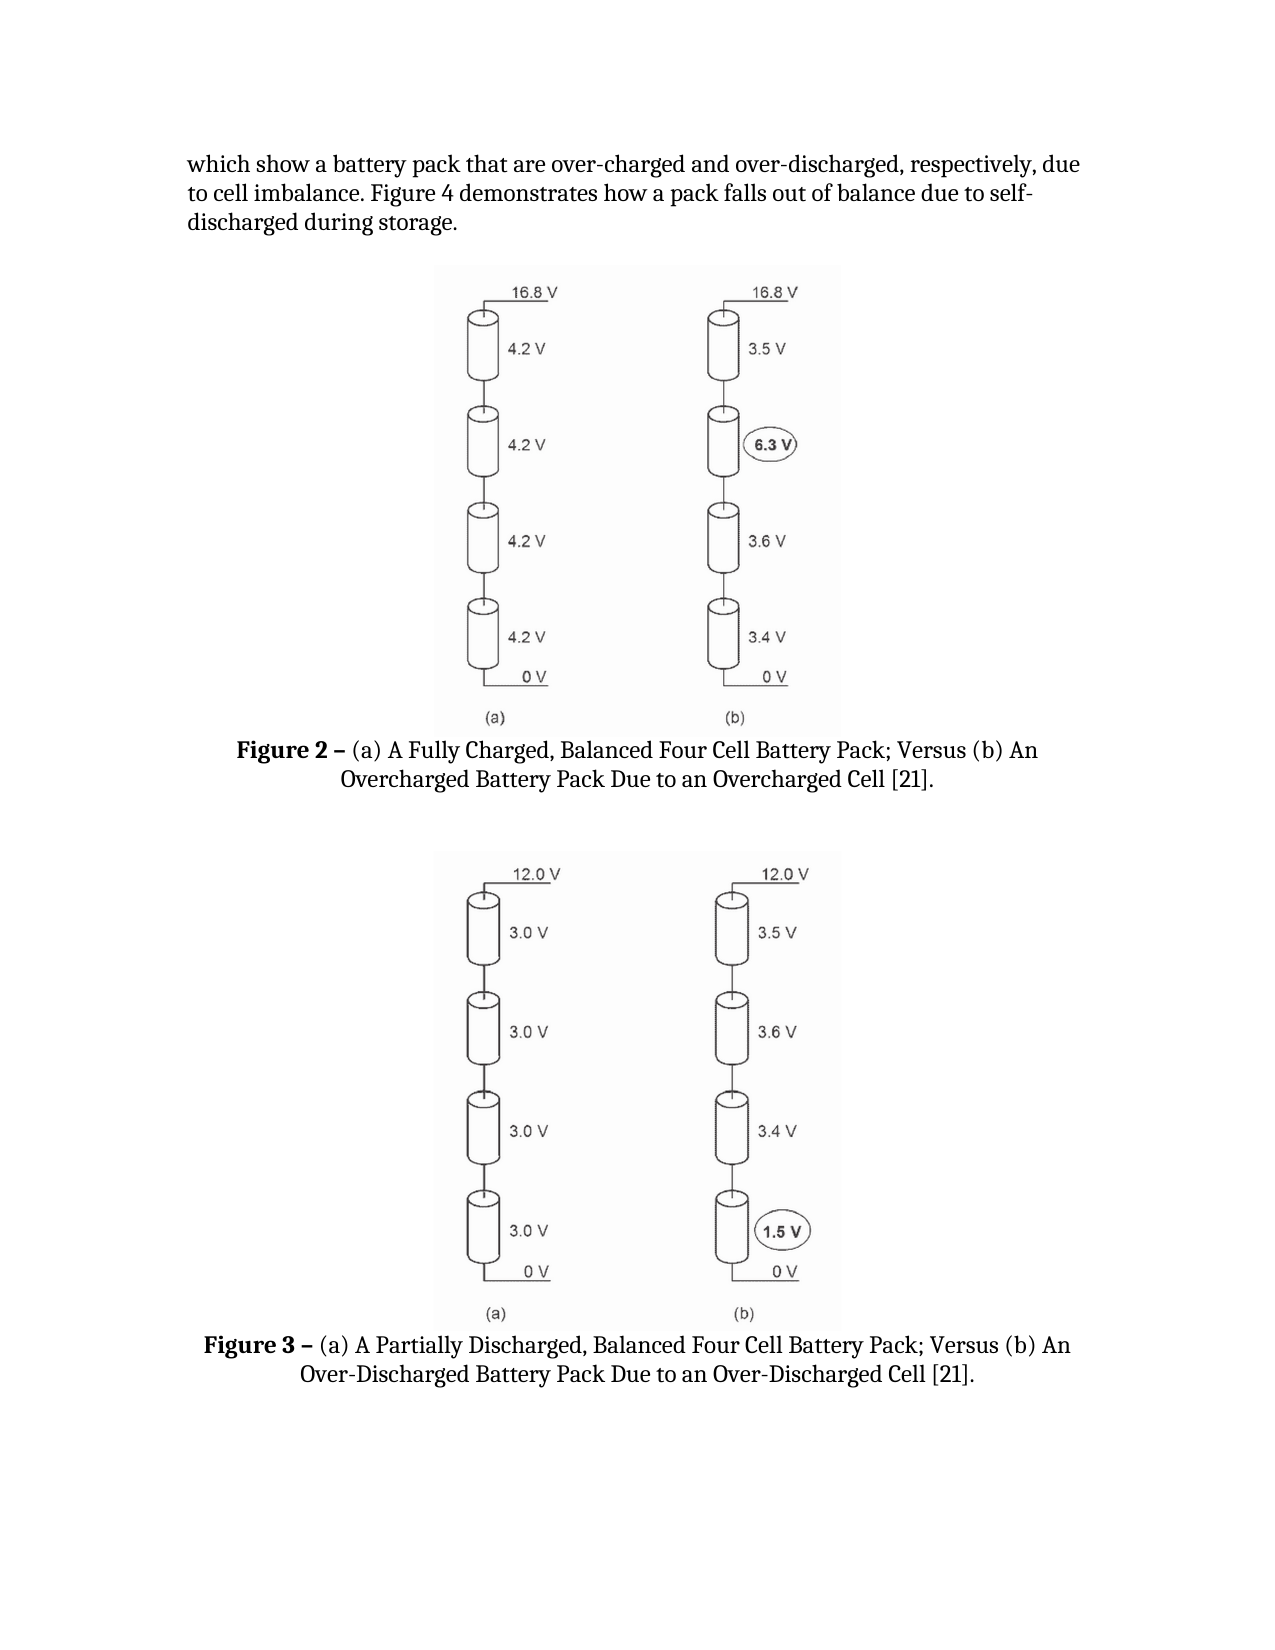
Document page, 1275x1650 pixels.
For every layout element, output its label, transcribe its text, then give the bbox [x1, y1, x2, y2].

text Figure 2 – (a) A Fully Charged, Balanced Four Cell Battery Pack; Versus (b) An Overcharged Battery Pack Due to an Overcharged Cell [21]. [187, 736, 1087, 794]
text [187, 150, 1087, 236]
picture [434, 265, 842, 737]
picture [433, 851, 842, 1331]
text Figure 3 – (a) A Partially Discharged, Balanced Four Cell Battery Pack; Versus (b) An Over-Discharged Battery Pack Due to an Over-Discharged Cell [21]. [187, 1331, 1087, 1388]
